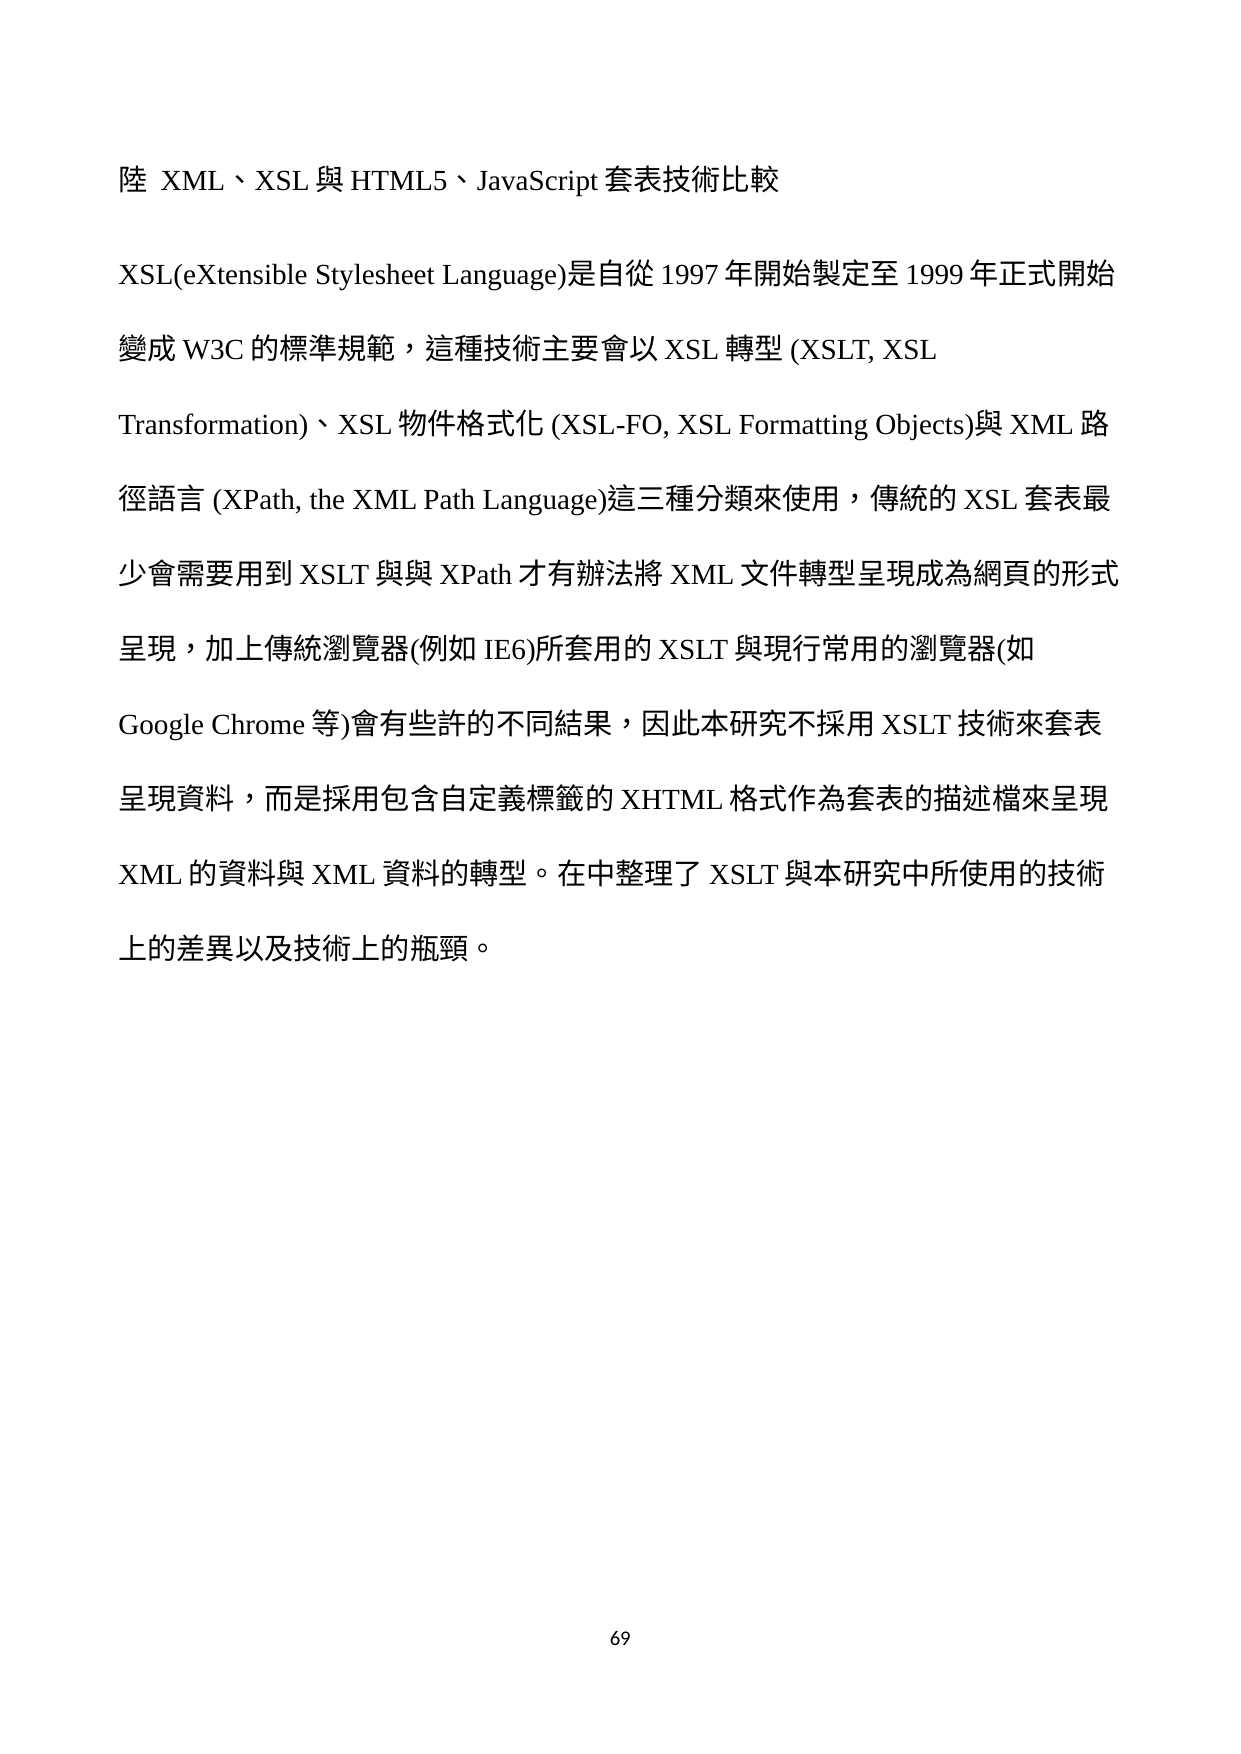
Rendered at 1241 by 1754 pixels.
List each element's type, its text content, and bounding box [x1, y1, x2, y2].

text XSL(eXtensible Stylesheet Language)是自從1997年開始製定至1999年正式開始變成W3C的標準規範，這種技術主要會以XSL轉型 (XSLT, XSL Transformation)、XSL物件格式化 (XSL-FO, XSL Formatting Objects)與XML路徑語言 (XPath, the XML Path Language)這三種分類來使用，傳統的XSL套表最少會需要用到XSLT與與XPath才有辦法將XML文件轉型呈現成為網頁的形式呈現，加上傳統瀏覽器(例如IE6)所套用的XSLT與現行常用的瀏覽器(如Google Chrome等)會有些許的不同結果，因此本研究不採用XSLT技術來套表呈現資料，而是採用包含自定義標籤的XHTML格式作為套表的描述檔來呈現XML的資料與XML資料的轉型。在表 6中整理了XSLT與本研究中所使用的技術上的差異以及技術上的瓶頸。 [118, 234, 1122, 984]
subtitle XML、XSL與HTML5、JavaScript套表技術比較 [118, 140, 1122, 215]
